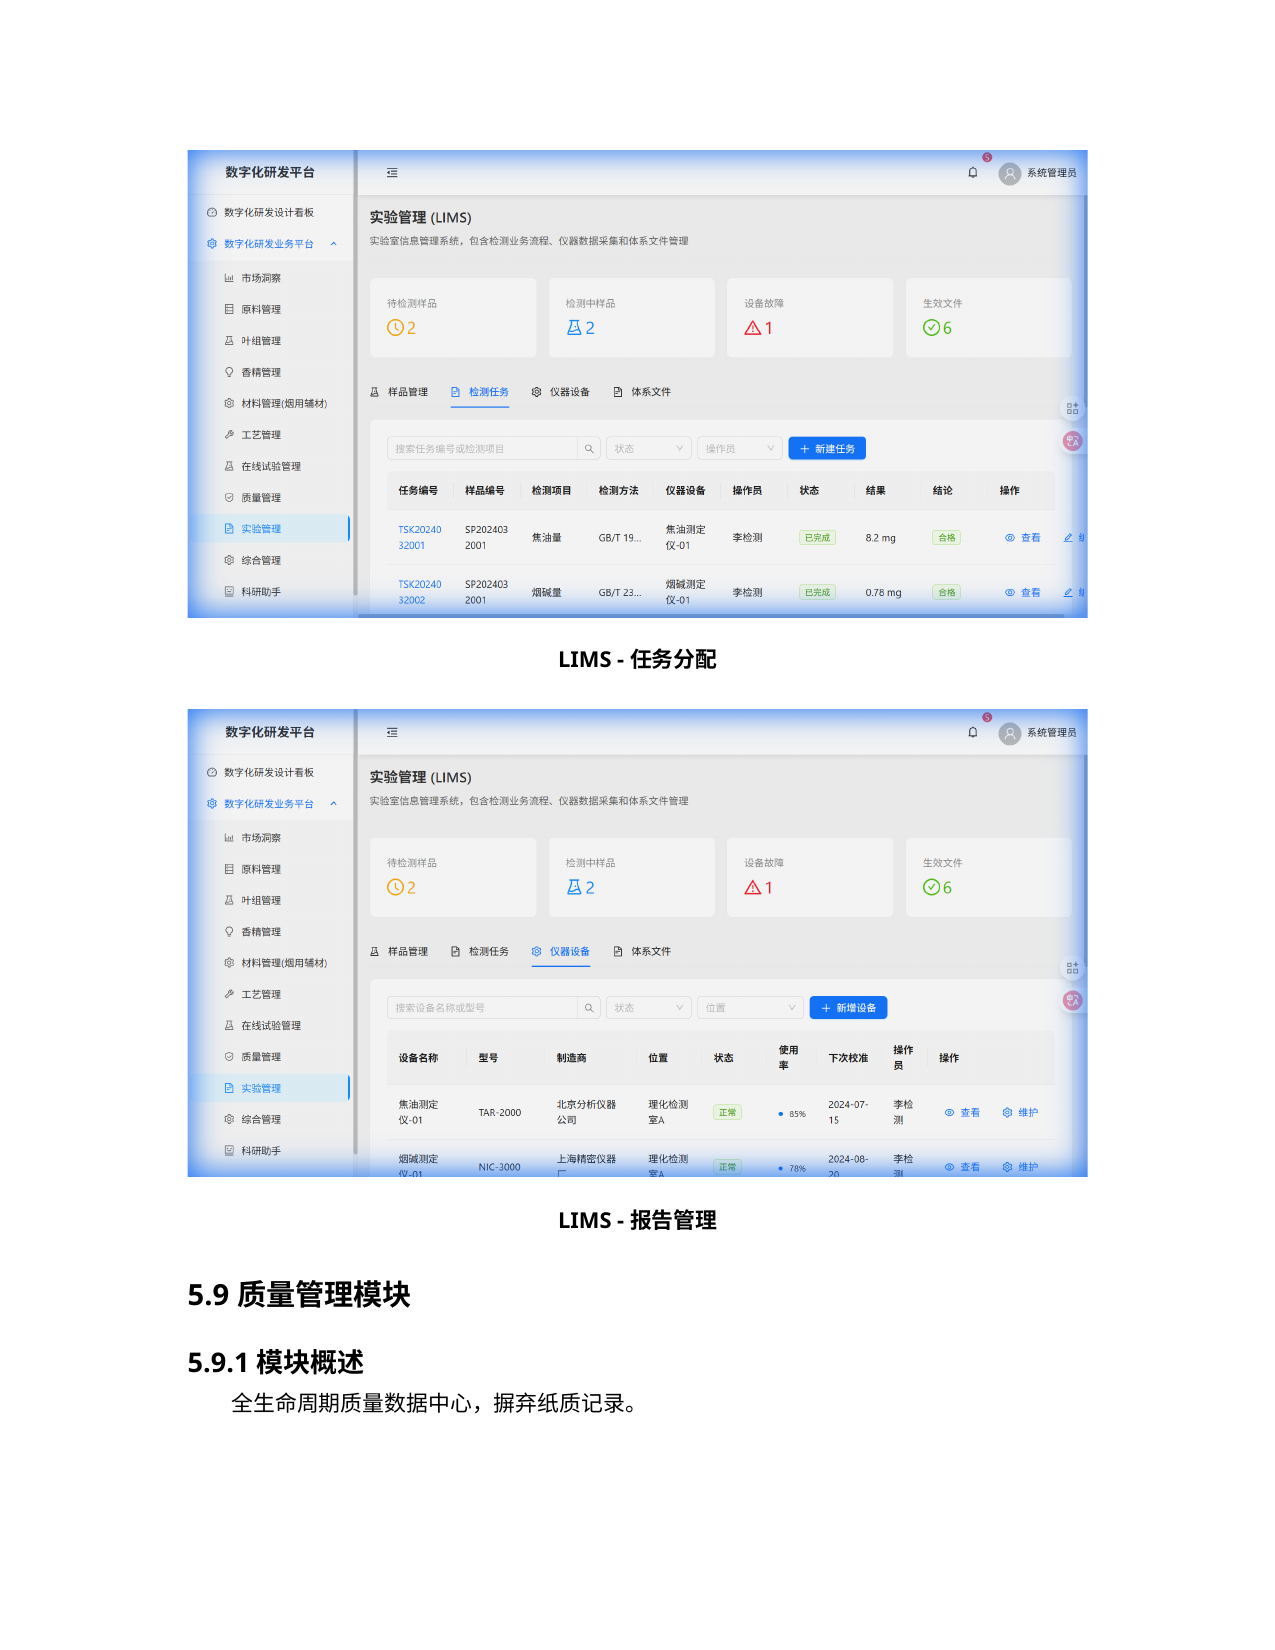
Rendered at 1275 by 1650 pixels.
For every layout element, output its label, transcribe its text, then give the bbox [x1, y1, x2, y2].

subtitle 5.9 质量管理模块 [187, 1271, 1087, 1314]
text LIMS - 报告管理 [187, 1203, 1087, 1235]
text 全生命周期质量数据中心，摒弃纸质记录。 [187, 1386, 1087, 1418]
picture [187, 709, 1088, 1177]
subtitle 5.9.1 模块概述 [187, 1341, 1087, 1380]
picture [187, 150, 1088, 618]
text LIMS - 任务分配 [187, 644, 1087, 673]
